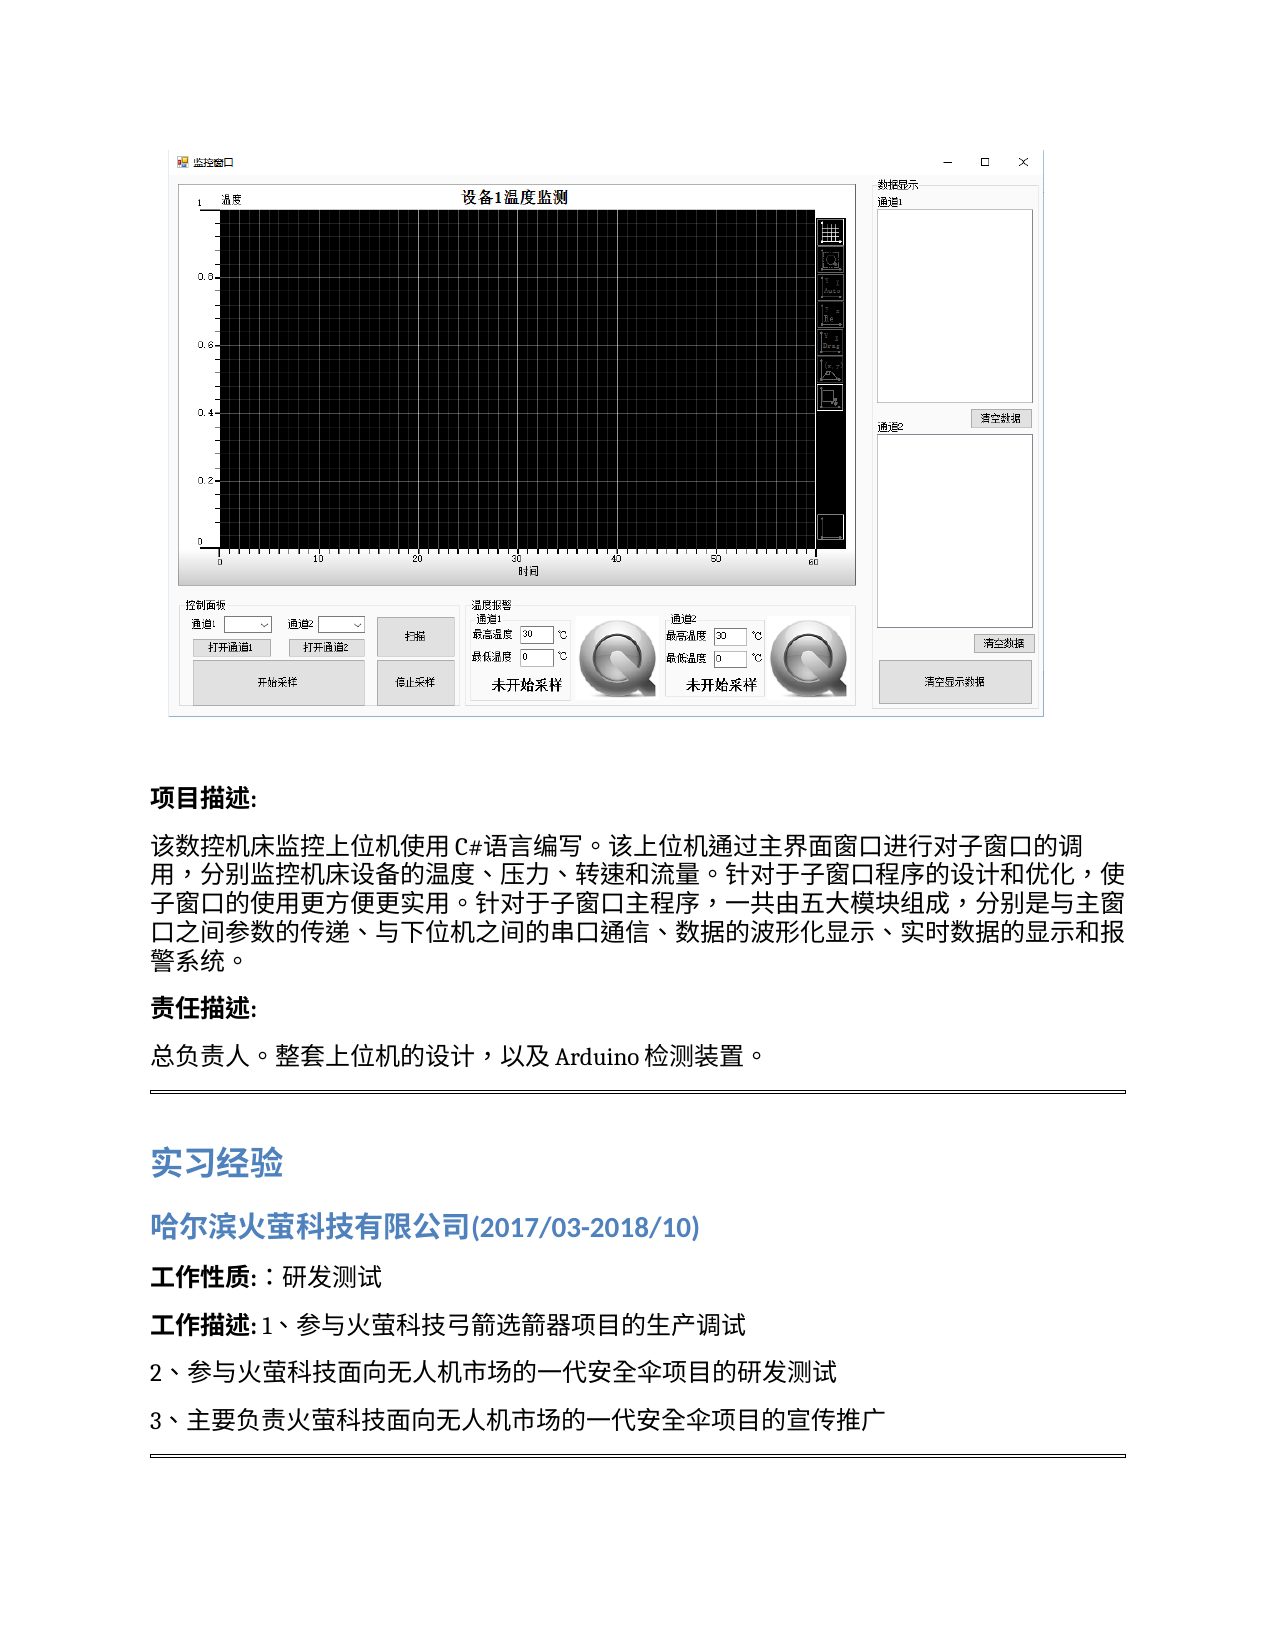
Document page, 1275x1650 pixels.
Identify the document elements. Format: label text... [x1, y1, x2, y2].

text 3、主要负责火萤科技面向无人机市场的一代安全伞项目的宣传推广 [150, 1407, 1125, 1436]
text 该数控机床监控上位机使用C#语言编写。该上位机通过主界面窗口进行对子窗口的调用，分别监控机床设备的温度、压力、转速和流量。针对于子窗口程序的设计和优化，使子窗口的使用更方便更实用。针对于子窗口主程序，一共由五大模块组成，分别是与主窗口之间参数的传递、与下位机之间的串口通信、数据的波形化显示、实时数据的显示和报警系统。 [150, 832, 1125, 976]
text 2、参与火萤科技面向无人机市场的一代安全伞项目的研发测试 [150, 1359, 1125, 1388]
subtitle 哈尔滨火萤科技有限公司(2017/03-2018/10) [150, 1206, 1125, 1246]
text 工作描述: 1、参与火萤科技弓箭选箭器项目的生产调试 [150, 1312, 1125, 1341]
text 项目描述: [150, 785, 1125, 814]
text 工作性质:：研发测试 [150, 1264, 1125, 1293]
text 总负责人。整套上位机的设计，以及Arduino检测装置。 [150, 1042, 1125, 1071]
picture [168, 150, 1044, 717]
text 责任描述: [150, 995, 1125, 1024]
subtitle 实习经验 [150, 1139, 1125, 1185]
